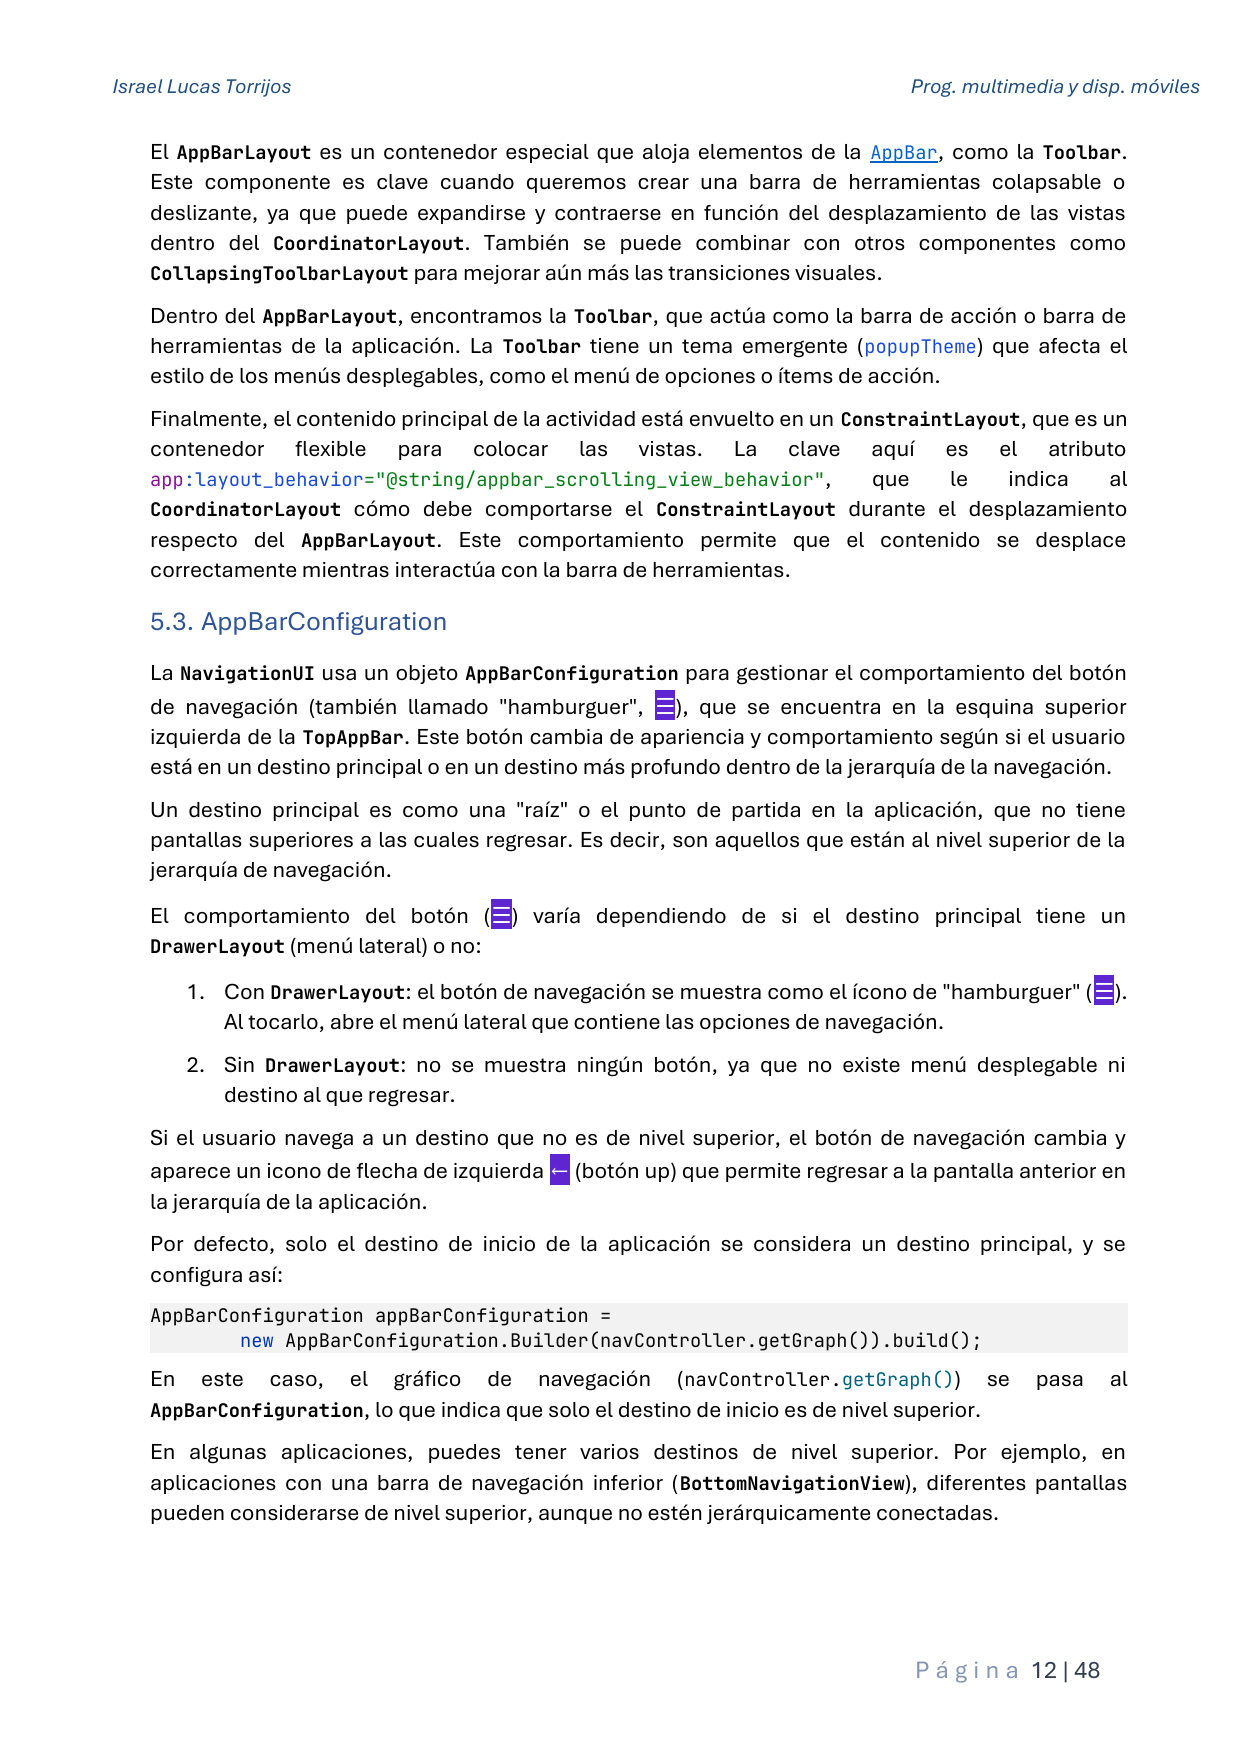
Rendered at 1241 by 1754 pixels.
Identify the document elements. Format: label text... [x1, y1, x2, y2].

list Sin DrawerLayout: no se muestra ningún botón, ya que no existe menú desplegable ni destino al que regresar. [186, 1051, 1128, 1109]
text En este caso, el gráfico de navegación (navController.getGraph()) se pasa al AppBarConfiguration, lo que indica que solo el destino de inicio es de nivel superior. [150, 1365, 1128, 1423]
text La NavigationUI usa un objeto AppBarConfiguration para gestionar el comportamiento del botón de navegación (también llamado "hamburguer", ☰), que se encuentra en la esquina superior izquierda de la TopAppBar. Este botón cambia de apariencia y comportamiento según si el usuario está en un destino principal o en un destino más profundo dentro de la jerarquía de la navegación. [150, 659, 1128, 781]
text Finalmente, el contenido principal de la actividad está envuelto en un ConstraintLayout, que es un contenedor flexible para colocar las vistas. La clave aquí es el atributo app:layout_behavior="@string/appbar_scrolling_view_behavior", que le indica al CoordinatorLayout cómo debe comportarse el ConstraintLayout durante el desplazamiento respecto del AppBarLayout. Este comportamiento permite que el contenido se desplace correctamente mientras interactúa con la barra de herramientas. [150, 404, 1128, 584]
text Dentro del AppBarLayout, encontramos la Toolbar, que actúa como la barra de acción o barra de herramientas de la aplicación. La Toolbar tiene un tema emergente (popupTheme) que afecta el estilo de los menús desplegables, como el menú de opciones o ítems de acción. [150, 301, 1128, 390]
text Si el usuario navega a un destino que no es de nivel superior, el botón de navegación cambia y aparece un icono de flecha de izquierda ← (botón up) que permite regresar a la pantalla anterior en la jerarquía de la aplicación. [150, 1124, 1128, 1216]
text Por defecto, solo el destino de inicio de la aplicación se considera un destino principal, y se configura así: [150, 1230, 1128, 1288]
text En algunas aplicaciones, puedes tener varios destinos de nivel superior. Por ejemplo, en aplicaciones con una barra de navegación inferior (BottomNavigationView), diferentes pantallas pueden considerarse de nivel superior, aunque no estén jerárquicamente conectadas. [150, 1438, 1128, 1527]
list Con DrawerLayout: el botón de navegación se muestra como el ícono de "hamburguer" (☰). Al tocarlo, abre el menú lateral que contiene las opciones de navegación. [186, 975, 1128, 1036]
text El AppBarLayout es un contenedor especial que aloja elementos de la AppBar, como la Toolbar. Este componente es clave cuando queremos crear una barra de herramientas colapsable o deslizante, ya que puede expandirse y contraerse en función del desplazamiento de las vistas dentro del CoordinatorLayout. También se puede combinar con otros componentes como CollapsingToolbarLayout para mejorar aún más las transiciones visuales. [150, 138, 1128, 287]
text Un destino principal es como una "raíz" o el punto de partida en la aplicación, que no tiene pantallas superiores a las cuales regresar. Es decir, son aquellos que están al nivel superior de la jerarquía de navegación. [150, 796, 1128, 884]
subtitle AppBarConfiguration [150, 604, 1128, 638]
text AppBarConfiguration appBarConfiguration = new AppBarConfiguration.Builder(navController.getGraph()).build(); [150, 1303, 1128, 1353]
text El comportamiento del botón (☰) varía dependiendo de si el destino principal tiene un DrawerLayout (menú lateral) o no: [150, 899, 1128, 960]
